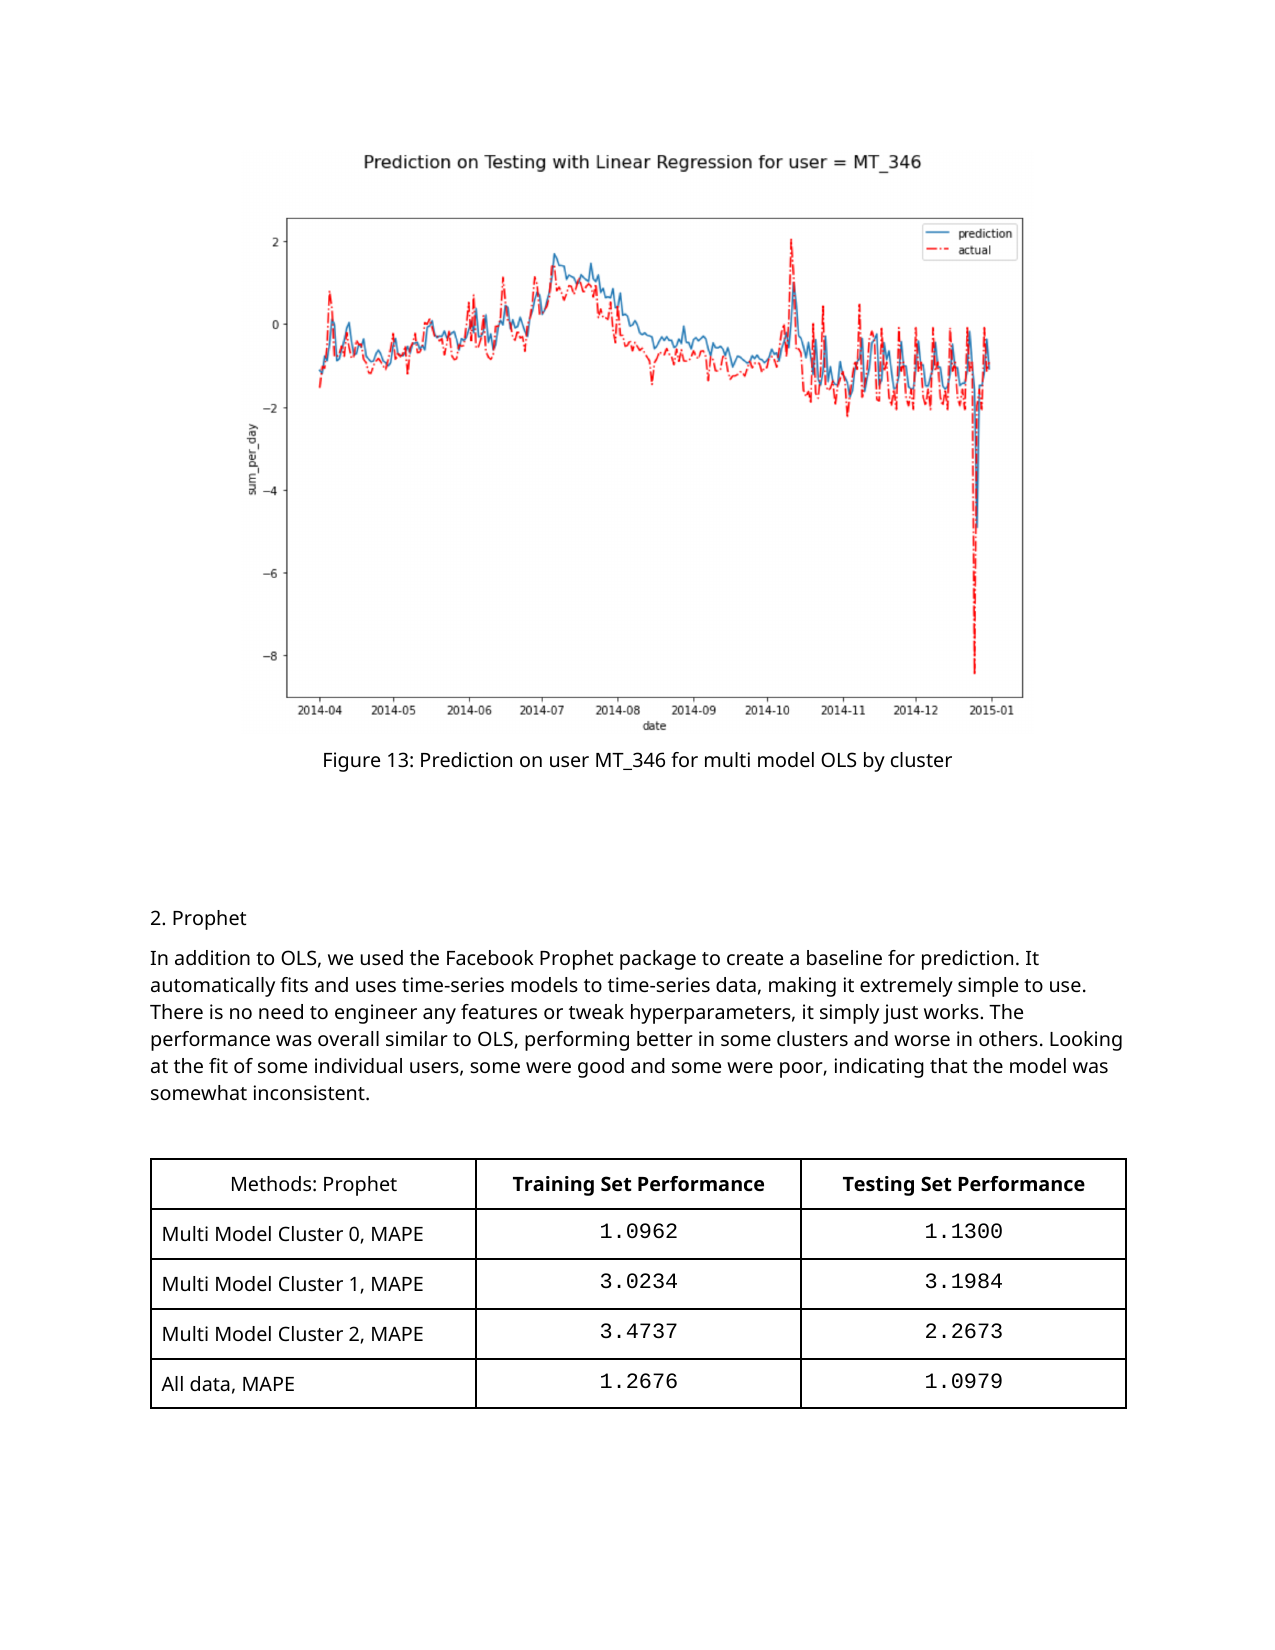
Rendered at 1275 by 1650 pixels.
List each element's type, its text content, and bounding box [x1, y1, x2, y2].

table_cell 1.0962 [477, 1210, 800, 1258]
table_header Training Set Performance [477, 1160, 800, 1208]
table_cell Multi Model Cluster 0, MAPE [152, 1210, 475, 1258]
text In addition to OLS, we used the Facebook Prophet package to create a baseline for prediction. It automatically fits and uses time-series models to time-series data, making it extremely simple to use. There is no need to engineer any features or tweak hyperparameters, it simply just works. The performance was overall similar to OLS, performing better in some clusters and worse in others. Looking at the fit of some individual users, some were good and some were poor, indicating that the model was somewhat inconsistent. [150, 944, 1125, 1106]
table_header Testing Set Performance [802, 1160, 1125, 1208]
table_cell 1.2676 [477, 1360, 800, 1407]
text Figure 13: Prediction on user MT_346 for multi model OLS by cluster [150, 747, 1125, 773]
table_cell All data, MAPE [152, 1360, 475, 1407]
table_cell 3.4737 [477, 1310, 800, 1357]
table_cell 2.2673 [802, 1310, 1125, 1357]
table_cell 1.0979 [802, 1360, 1125, 1407]
table_cell 3.0234 [477, 1260, 800, 1307]
text 2. Prophet [150, 904, 1125, 931]
table_cell Multi Model Cluster 2, MAPE [152, 1310, 475, 1357]
table_cell 1.1300 [802, 1210, 1125, 1258]
table_header Methods: Prophet [152, 1160, 475, 1208]
table_cell Multi Model Cluster 1, MAPE [152, 1260, 475, 1307]
table_cell 3.1984 [802, 1260, 1125, 1307]
picture [240, 150, 1035, 734]
